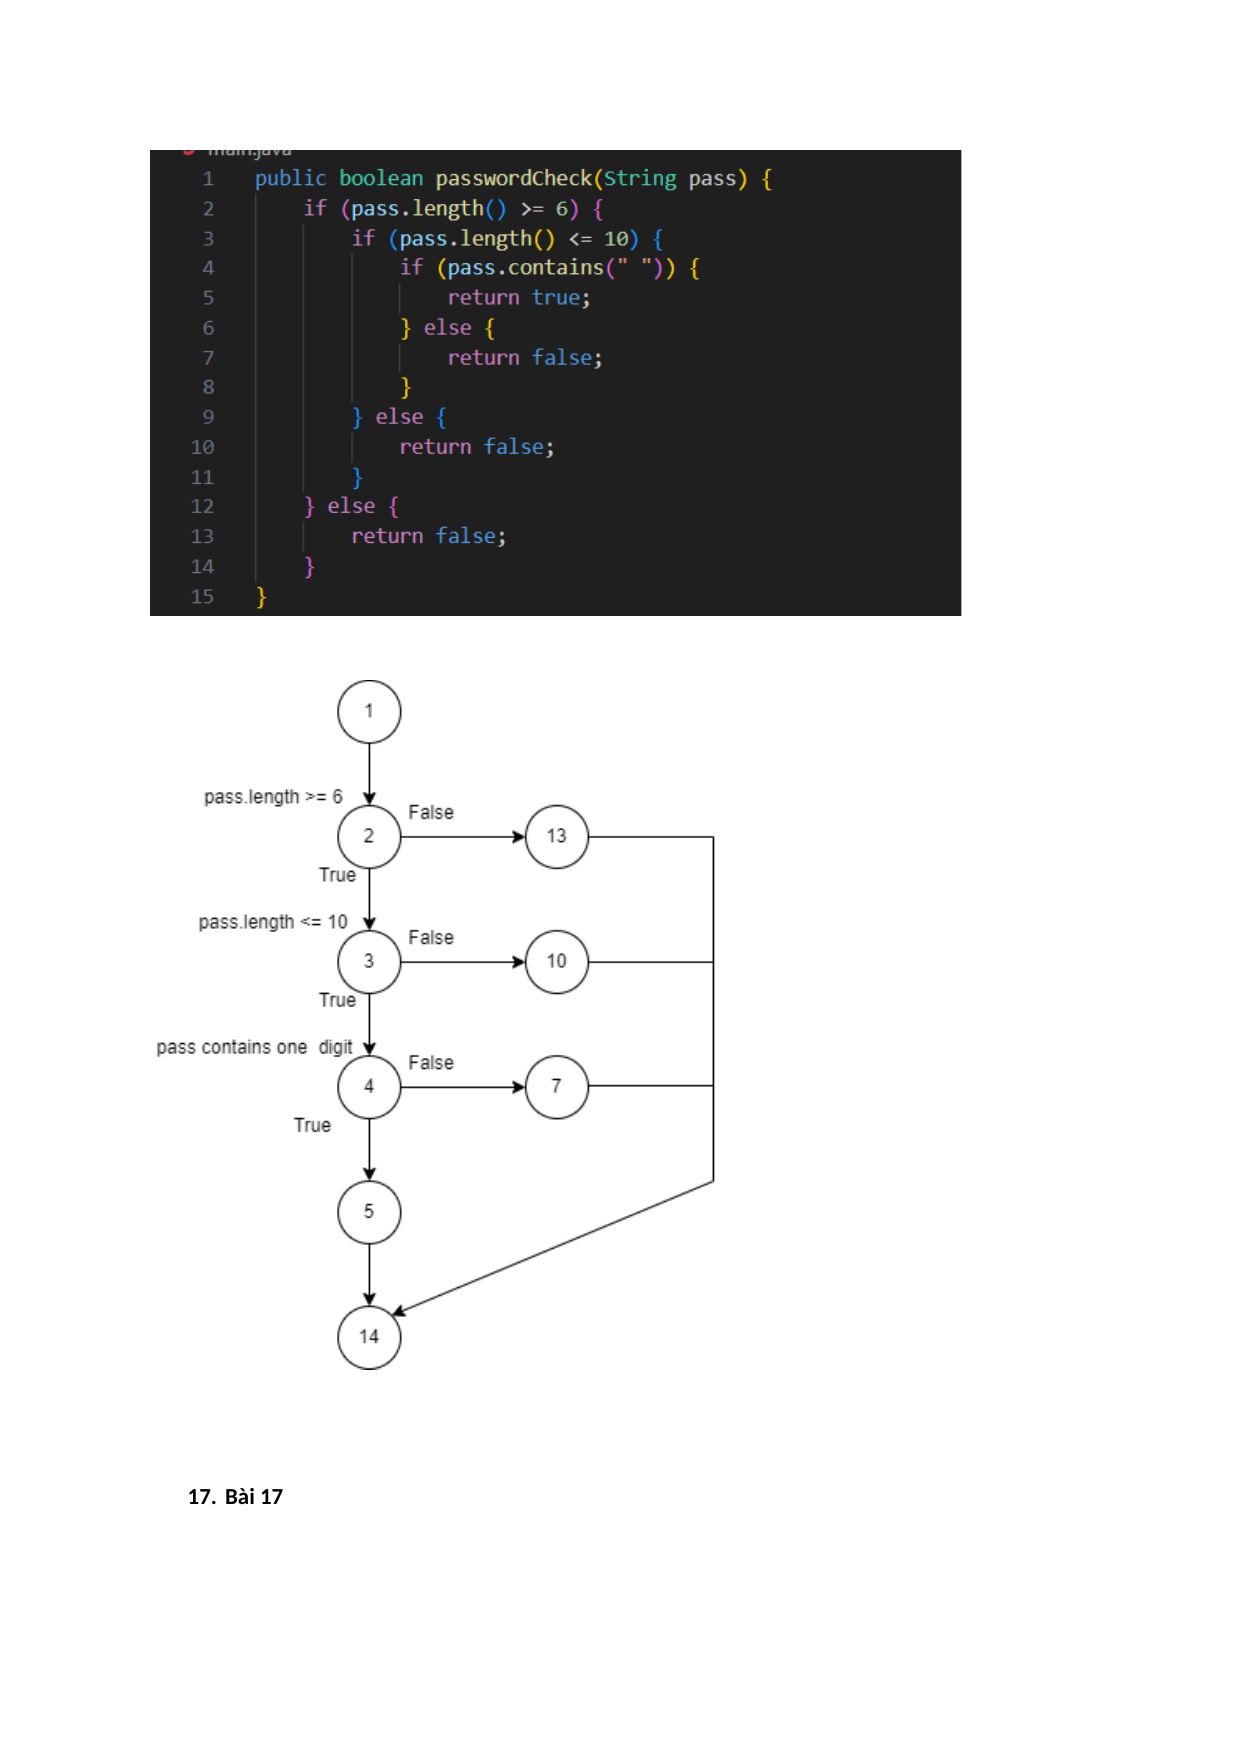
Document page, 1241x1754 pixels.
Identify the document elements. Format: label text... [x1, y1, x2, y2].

list Bài 17 [187, 1482, 1090, 1510]
picture [150, 150, 962, 616]
picture [150, 680, 727, 1370]
